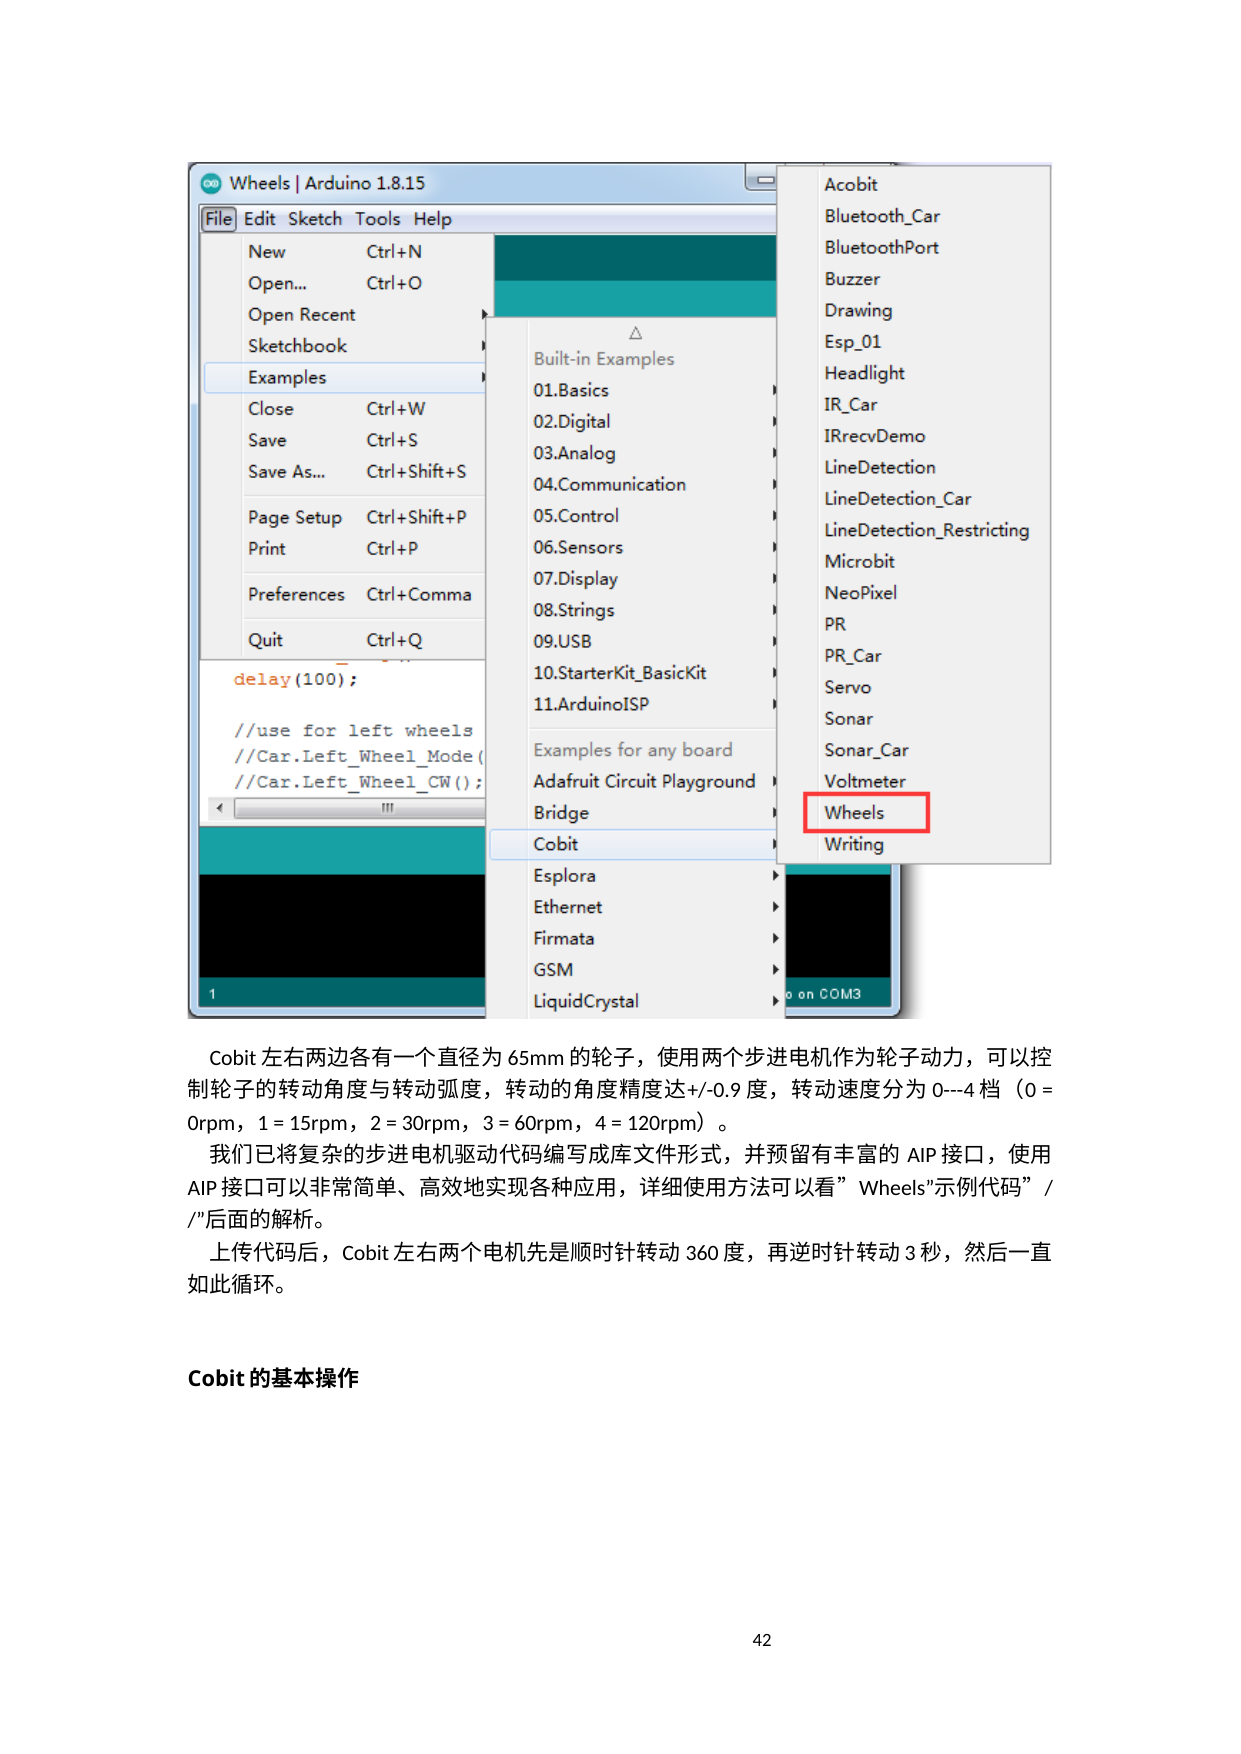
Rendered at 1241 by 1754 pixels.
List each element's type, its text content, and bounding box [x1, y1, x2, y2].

picture [187, 162, 1053, 1019]
subtitle Cobit的基本操作 [187, 1361, 1053, 1394]
text 我们已将复杂的步进电机驱动代码编写成库文件形式，并预留有丰富的AIP接口，使用AIP接口可以非常简单、高效地实现各种应用，详细使用方法可以看”Wheels”示例代码”//”后面的解析。 [187, 1137, 1053, 1234]
text Cobit左右两边各有一个直径为65mm的轮子，使用两个步进电机作为轮子动力，可以控制轮子的转动角度与转动弧度，转动的角度精度达+/-0.9度，转动速度分为0---4档（0 = 0rpm，1 = 15rpm，2 = 30rpm，3 = 60rpm，4 = 120rpm）。 [187, 1039, 1053, 1137]
text 上传代码后，Cobit左右两个电机先是顺时针转动360度，再逆时针转动3秒，然后一直如此循环。 [187, 1234, 1053, 1299]
